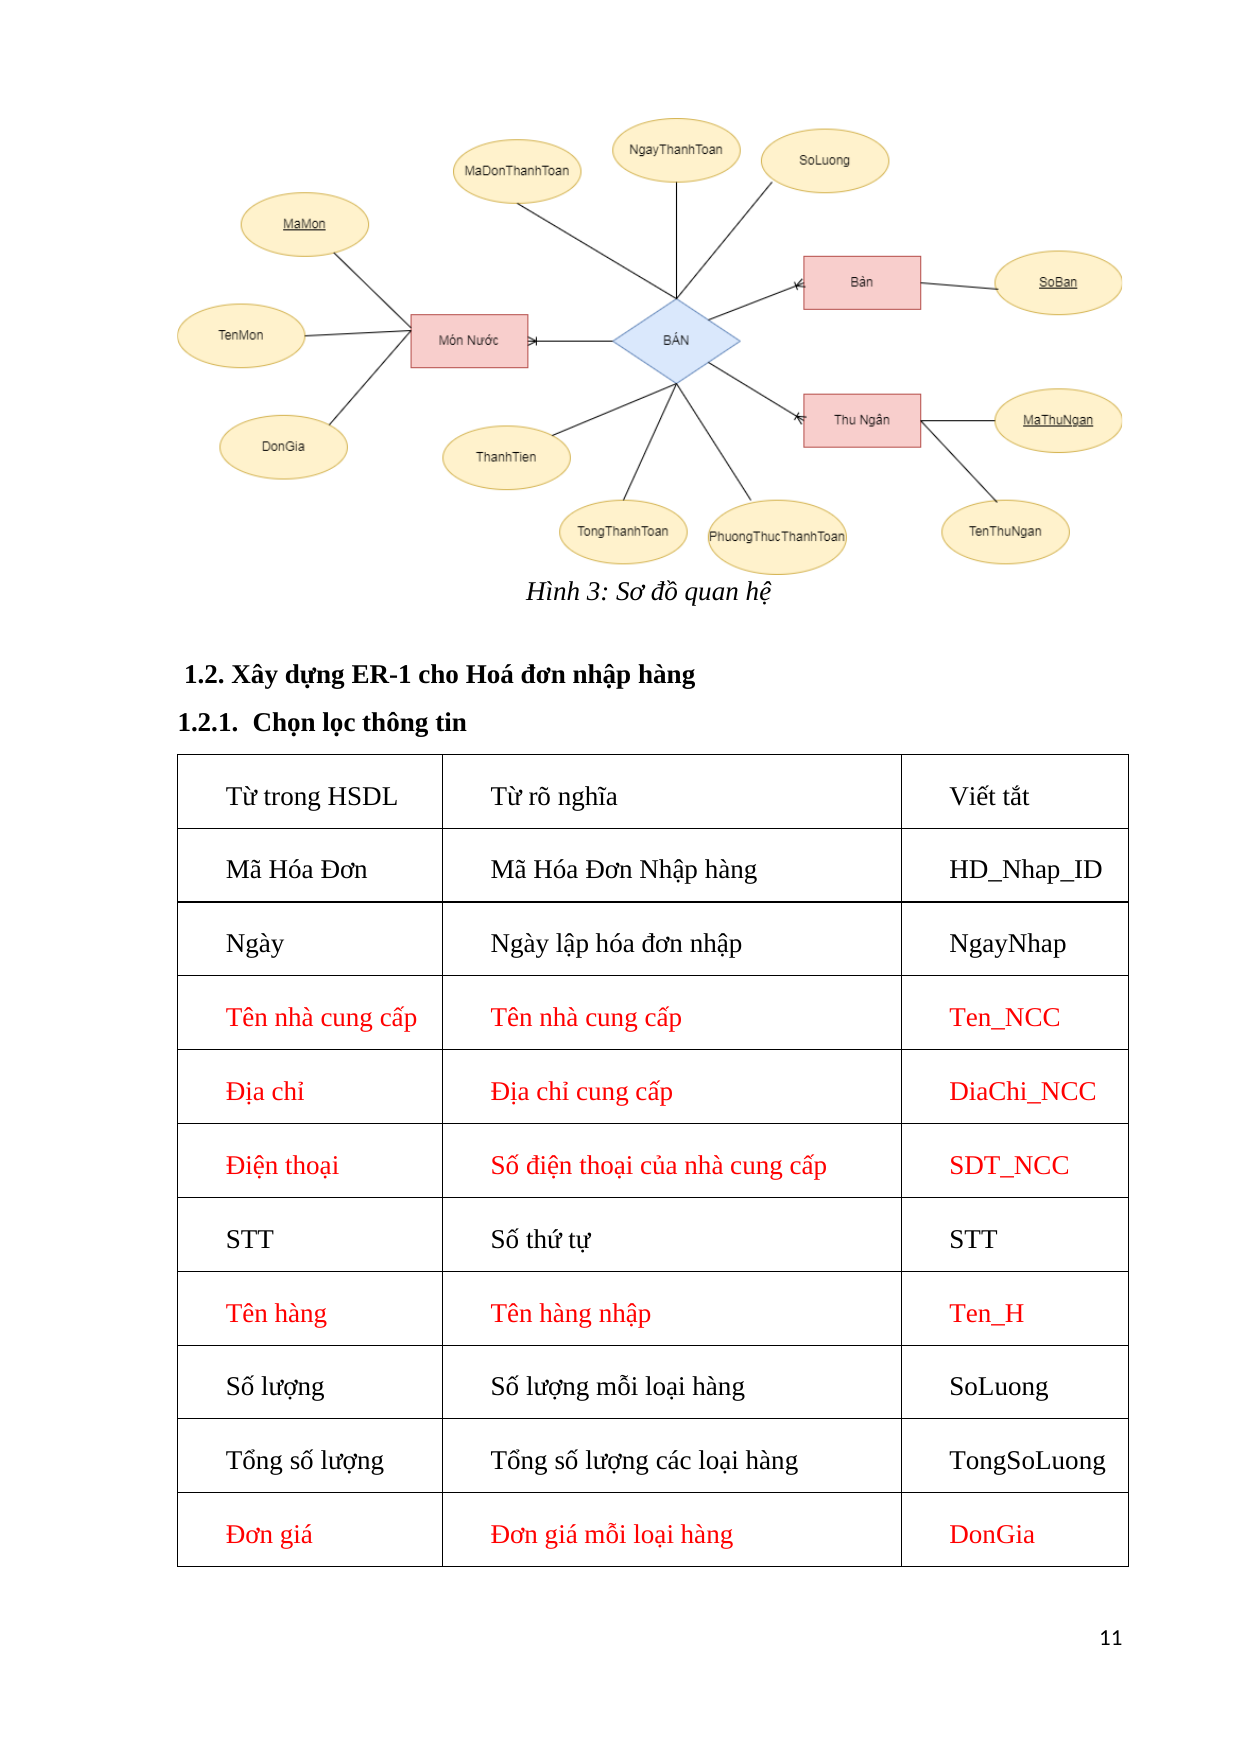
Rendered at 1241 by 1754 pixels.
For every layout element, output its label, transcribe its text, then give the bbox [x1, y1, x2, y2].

table_cell Ngày [178, 903, 442, 975]
table_cell DiaChi_NCC [902, 1050, 1128, 1123]
table_cell Số thứ tự [443, 1198, 901, 1271]
table_cell Tên nhà cung cấp [443, 976, 901, 1049]
table_cell STT [178, 1198, 442, 1271]
table_cell Ten_NCC [902, 976, 1128, 1049]
table_cell DonGia [902, 1493, 1128, 1566]
table_cell Tên hàng nhập [443, 1272, 901, 1344]
table_cell STT [902, 1198, 1128, 1271]
table_cell Tên hàng [178, 1272, 442, 1344]
table_cell Đơn giá [178, 1493, 442, 1566]
table_cell SDT_NCC [902, 1124, 1128, 1197]
table_cell Số điện thoại của nhà cung cấp [443, 1124, 901, 1197]
table_cell HD_Nhap_ID [902, 829, 1128, 901]
table_cell Điện thoại [178, 1124, 442, 1197]
text Hình 3: Sơ đồ quan hệ [177, 575, 1122, 606]
table_header Từ trong HSDL [178, 755, 442, 827]
table_cell Mã Hóa Đơn [178, 829, 442, 901]
table_cell Đơn giá mỗi loại hàng [443, 1493, 901, 1566]
subtitle 1.2.1. Chọn lọc thông tin [177, 706, 1122, 737]
table_header Viết tắt [902, 755, 1128, 827]
table_cell Tổng số lượng [178, 1419, 442, 1492]
table_header Từ rõ nghĩa [443, 755, 901, 827]
table_cell SoLuong [902, 1346, 1128, 1418]
picture [177, 118, 1123, 575]
table_cell Số lượng mỗi loại hàng [443, 1346, 901, 1418]
table_cell Ngày lập hóa đơn nhập [443, 903, 901, 975]
subtitle 1.2. Xây dựng ER-1 cho Hoá đơn nhập hàng [177, 658, 1122, 689]
table_cell Tên nhà cung cấp [178, 976, 442, 1049]
table_cell NgayNhap [902, 903, 1128, 975]
table_cell Địa chỉ [178, 1050, 442, 1123]
table_cell Mã Hóa Đơn Nhập hàng [443, 829, 901, 901]
table_cell TongSoLuong [902, 1419, 1128, 1492]
table_cell Địa chỉ cung cấp [443, 1050, 901, 1123]
table_cell Số lượng [178, 1346, 442, 1418]
table_cell Tổng số lượng các loại hàng [443, 1419, 901, 1492]
table_cell Ten_H [902, 1272, 1128, 1344]
